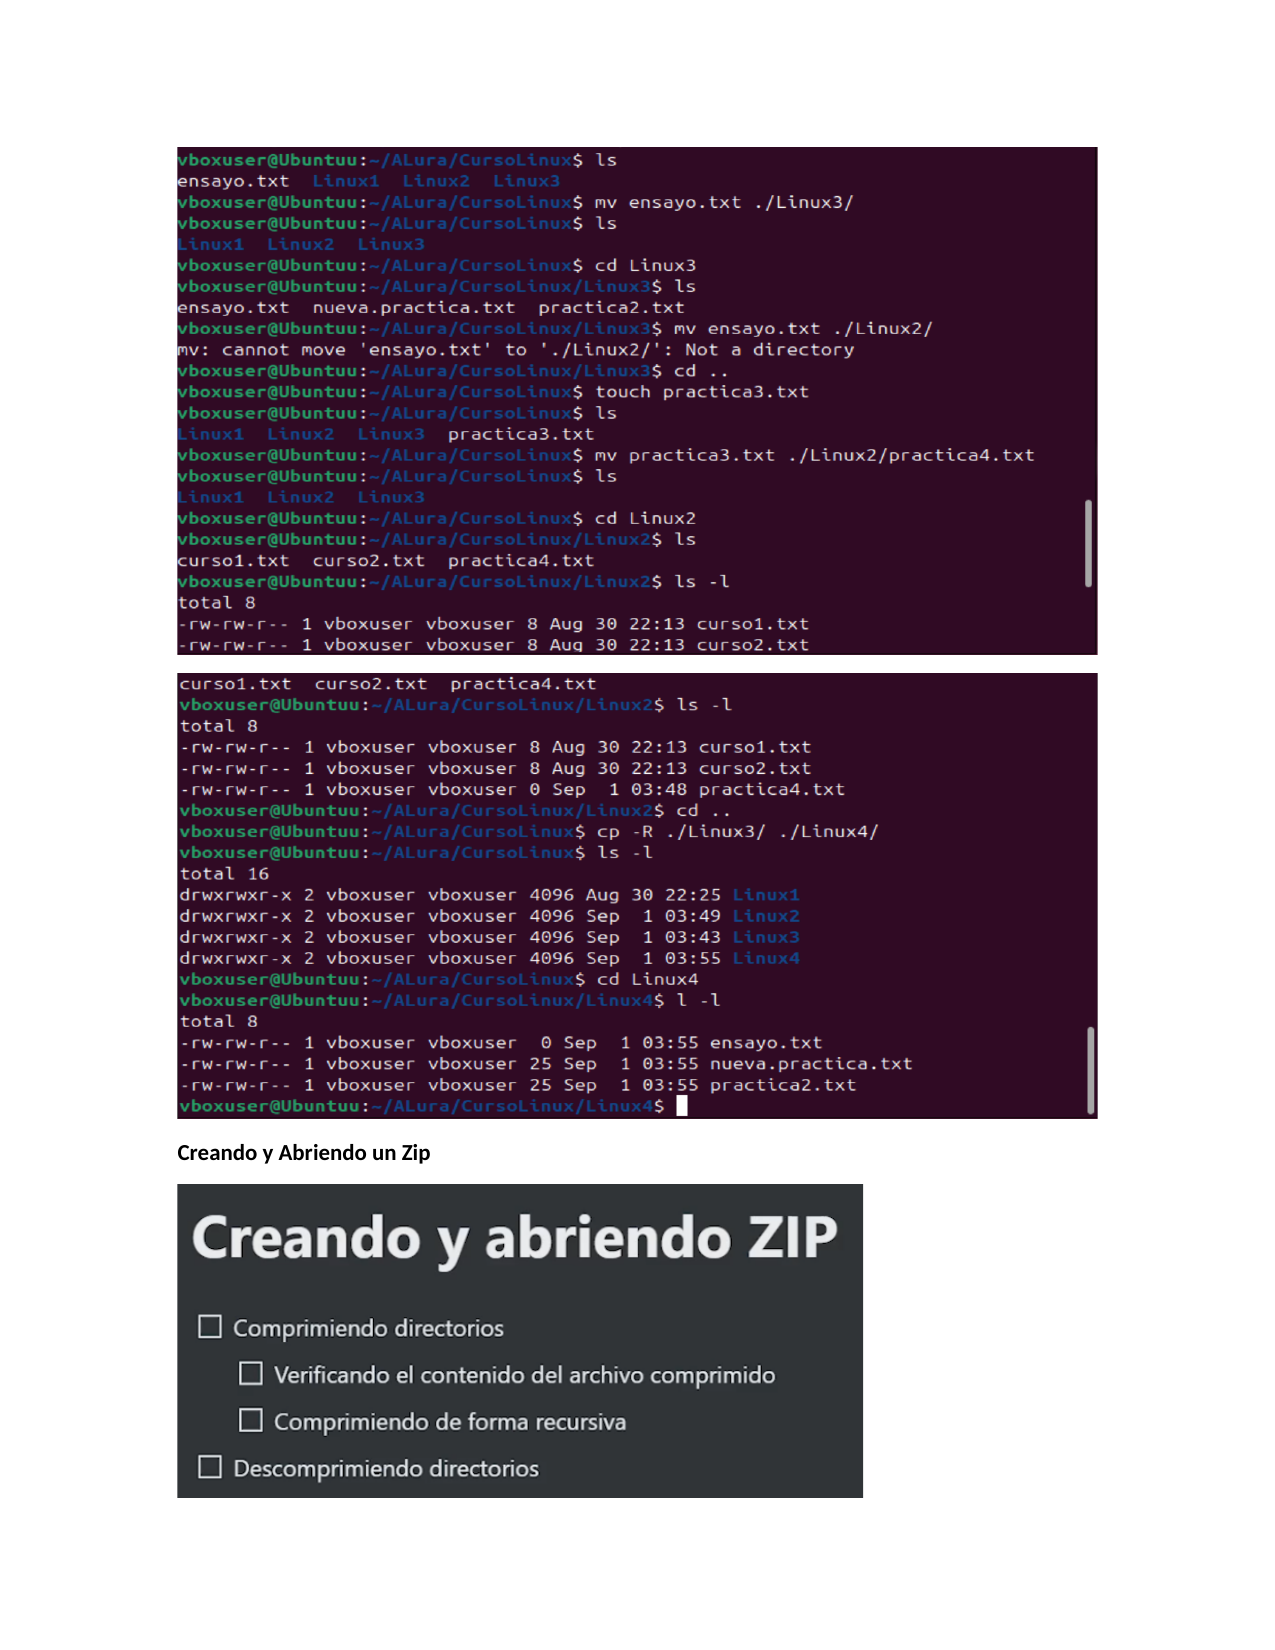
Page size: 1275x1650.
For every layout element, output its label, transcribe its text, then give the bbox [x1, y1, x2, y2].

picture [177, 1184, 864, 1498]
picture [177, 147, 1098, 655]
text Creando y Abriendo un Zip [177, 1138, 1098, 1166]
picture [177, 673, 1098, 1119]
